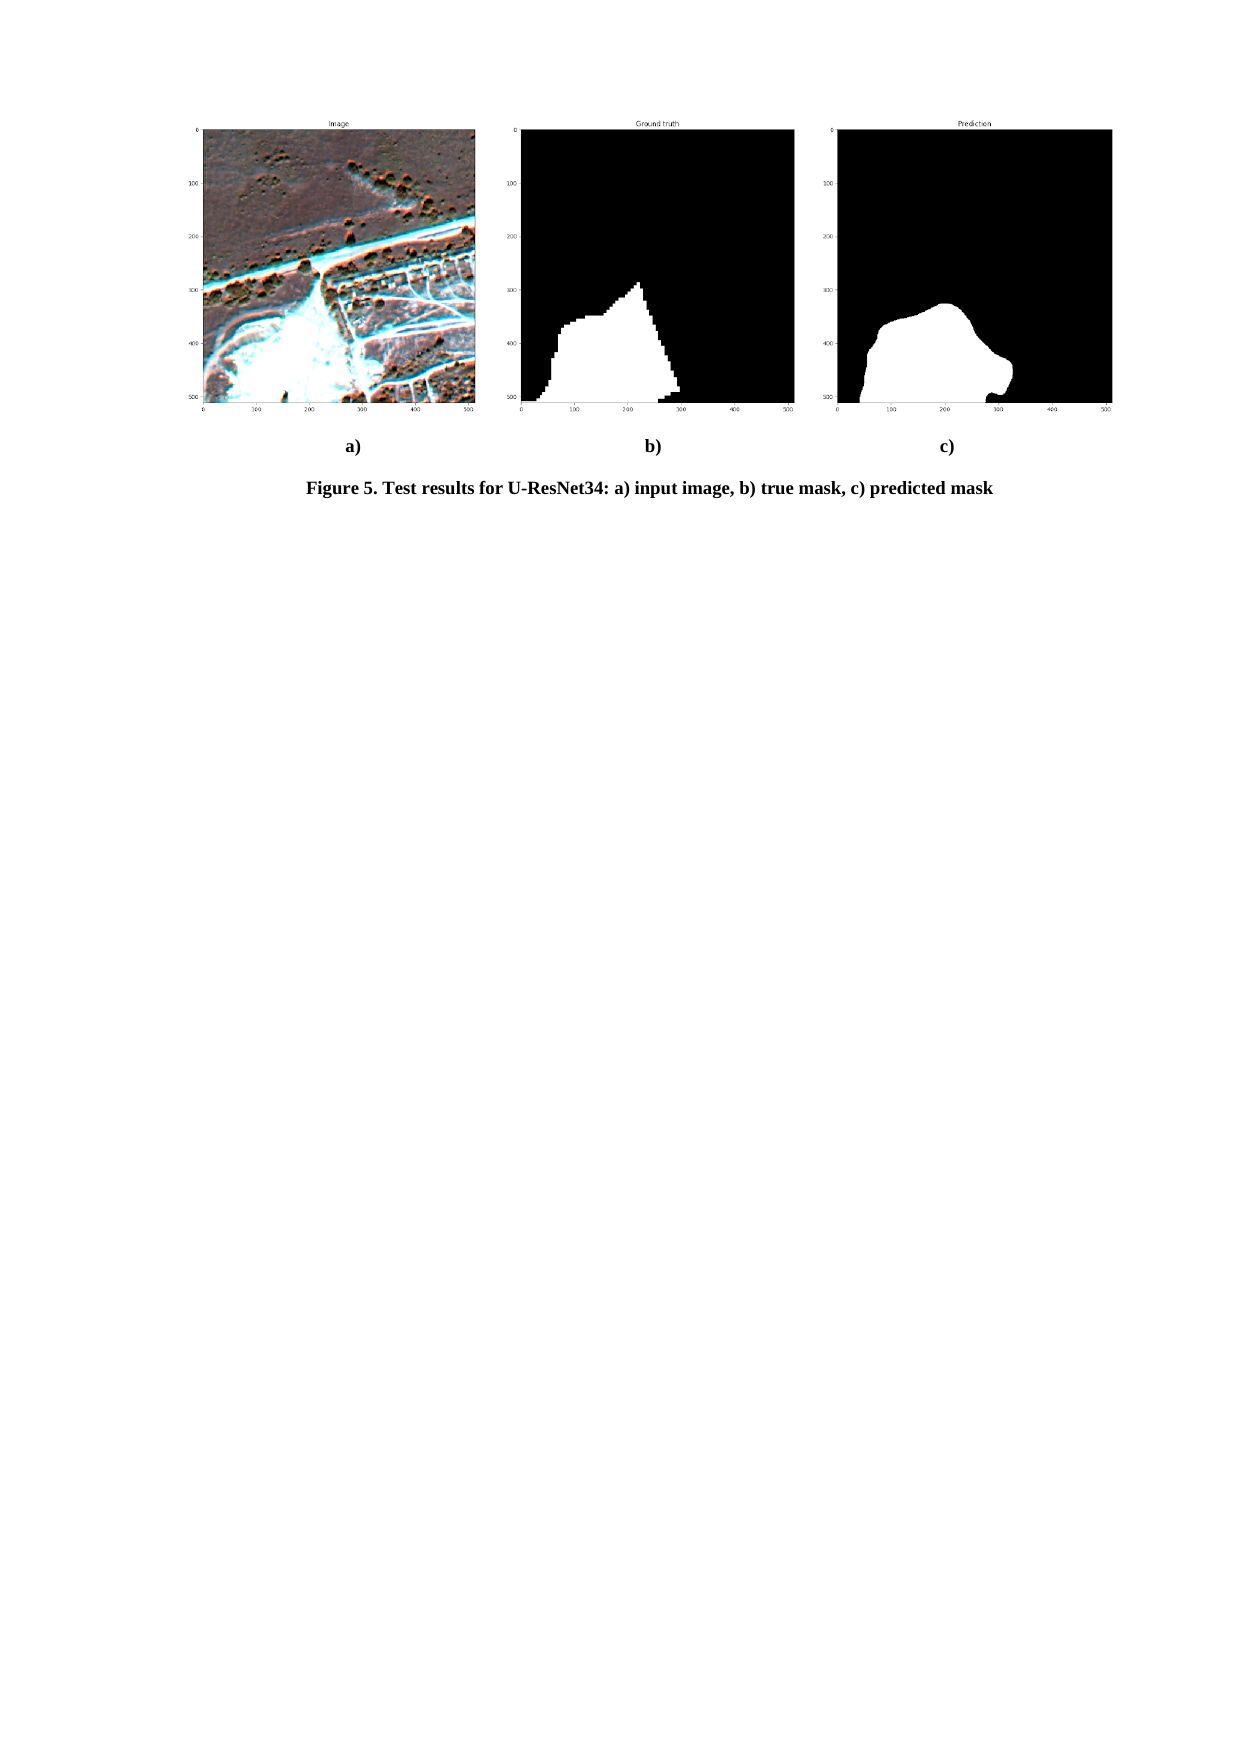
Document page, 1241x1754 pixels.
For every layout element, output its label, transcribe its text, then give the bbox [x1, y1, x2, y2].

picture [502, 118, 798, 414]
picture [183, 118, 479, 414]
text a) b) c) [177, 434, 1122, 456]
picture [820, 118, 1117, 414]
text Figure 5. Test results for U-ResNet34: a) input image, b) true mask, c) predicted mask [177, 477, 1122, 498]
